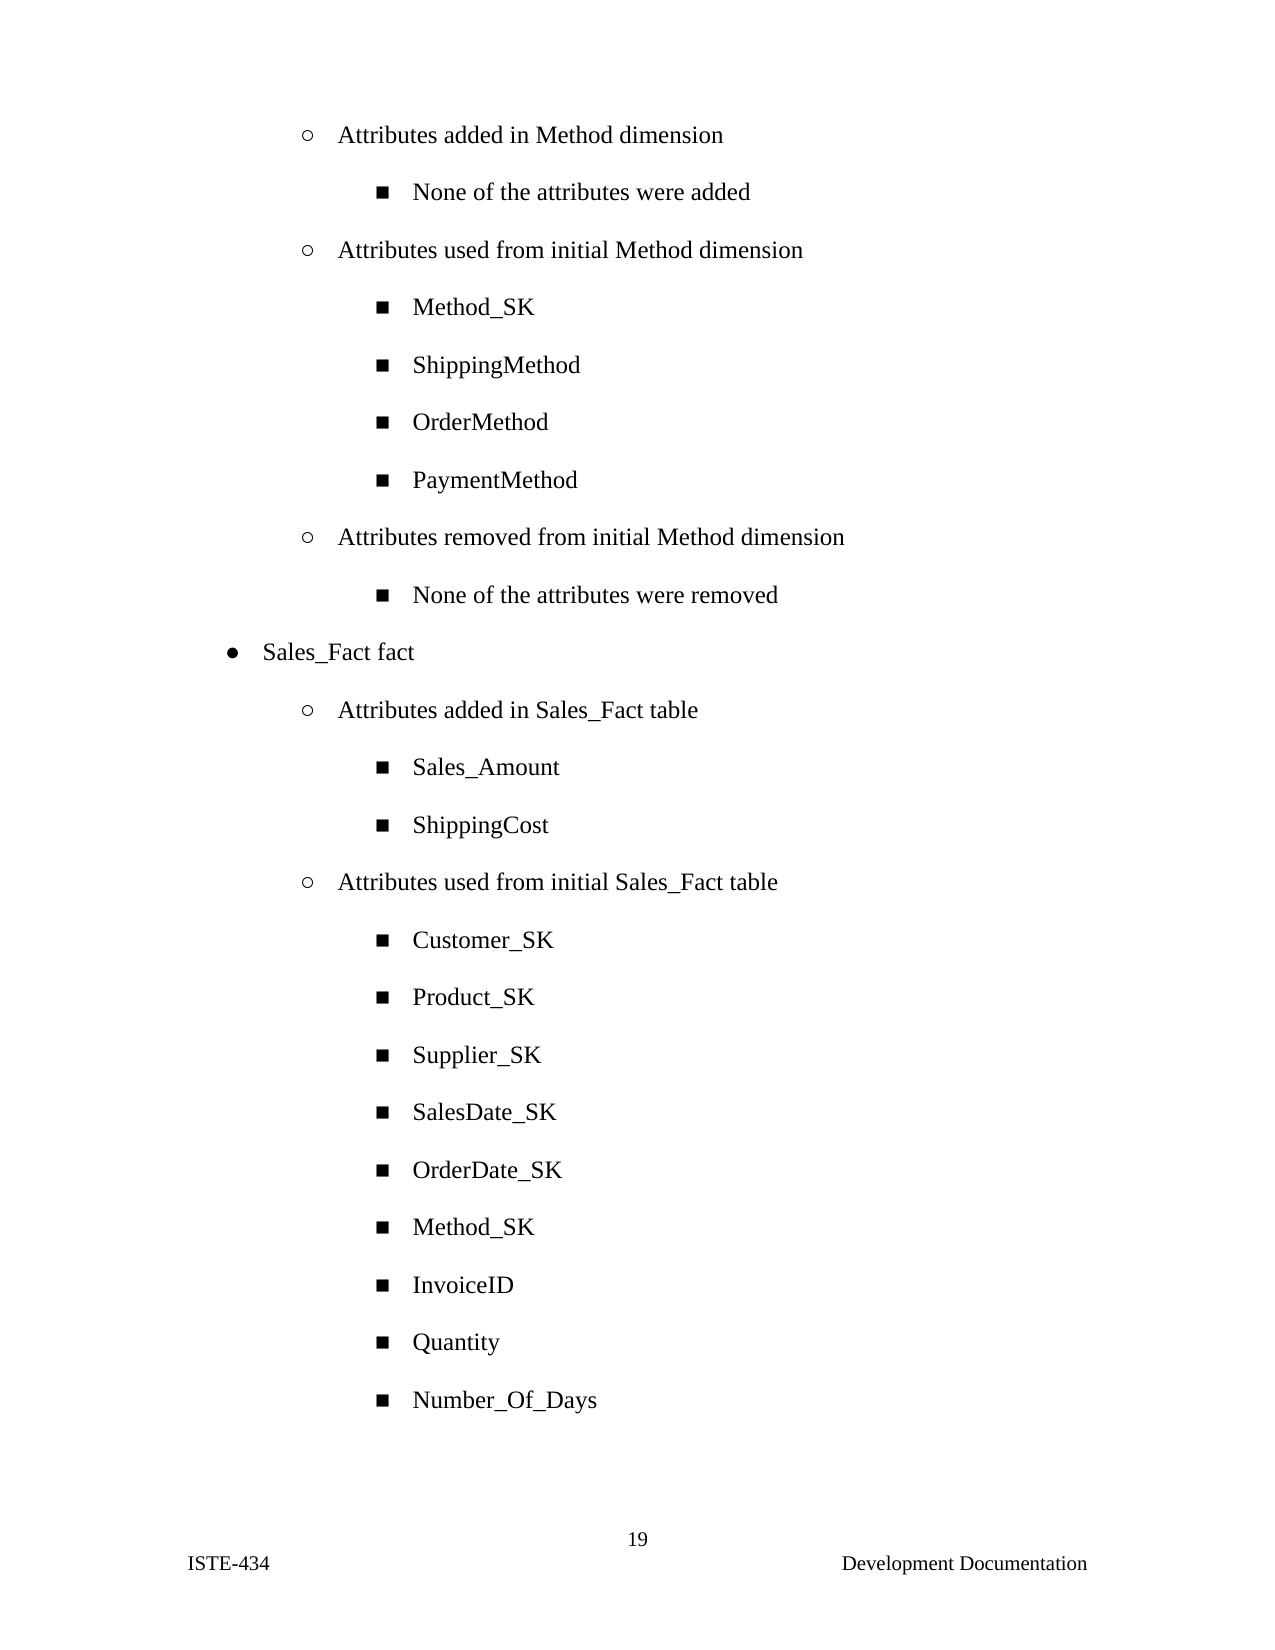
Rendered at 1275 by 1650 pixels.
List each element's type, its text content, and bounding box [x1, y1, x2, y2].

list Attributes used from initial Sales_Fact table [300, 867, 1087, 896]
list Product_SK [375, 982, 1087, 1011]
list SalesDate_SK [375, 1097, 1087, 1126]
list None of the attributes were added [375, 177, 1087, 206]
list None of the attributes were removed [375, 580, 1087, 609]
list Customer_SK [375, 925, 1087, 954]
list ShippingMethod [375, 350, 1087, 379]
list Quantity [375, 1327, 1087, 1356]
list Method_SK [375, 1212, 1087, 1241]
list OrderMethod [375, 407, 1087, 436]
list Attributes added in Sales_Fact table [300, 695, 1087, 724]
list Number_Of_Days [375, 1385, 1087, 1414]
list OrderDate_SK [375, 1155, 1087, 1184]
list Supplier_SK [375, 1040, 1087, 1069]
list Attributes removed from initial Method dimension [300, 522, 1087, 551]
list InvoiceID [375, 1270, 1087, 1299]
list ShippingCost [375, 810, 1087, 839]
list Sales_Amount [375, 752, 1087, 781]
list Attributes used from initial Method dimension [300, 235, 1087, 264]
list Attributes added in Method dimension [300, 120, 1087, 149]
list PaymentMethod [375, 465, 1087, 494]
list Method_SK [375, 292, 1087, 321]
list Sales_Fact fact [225, 637, 1087, 666]
